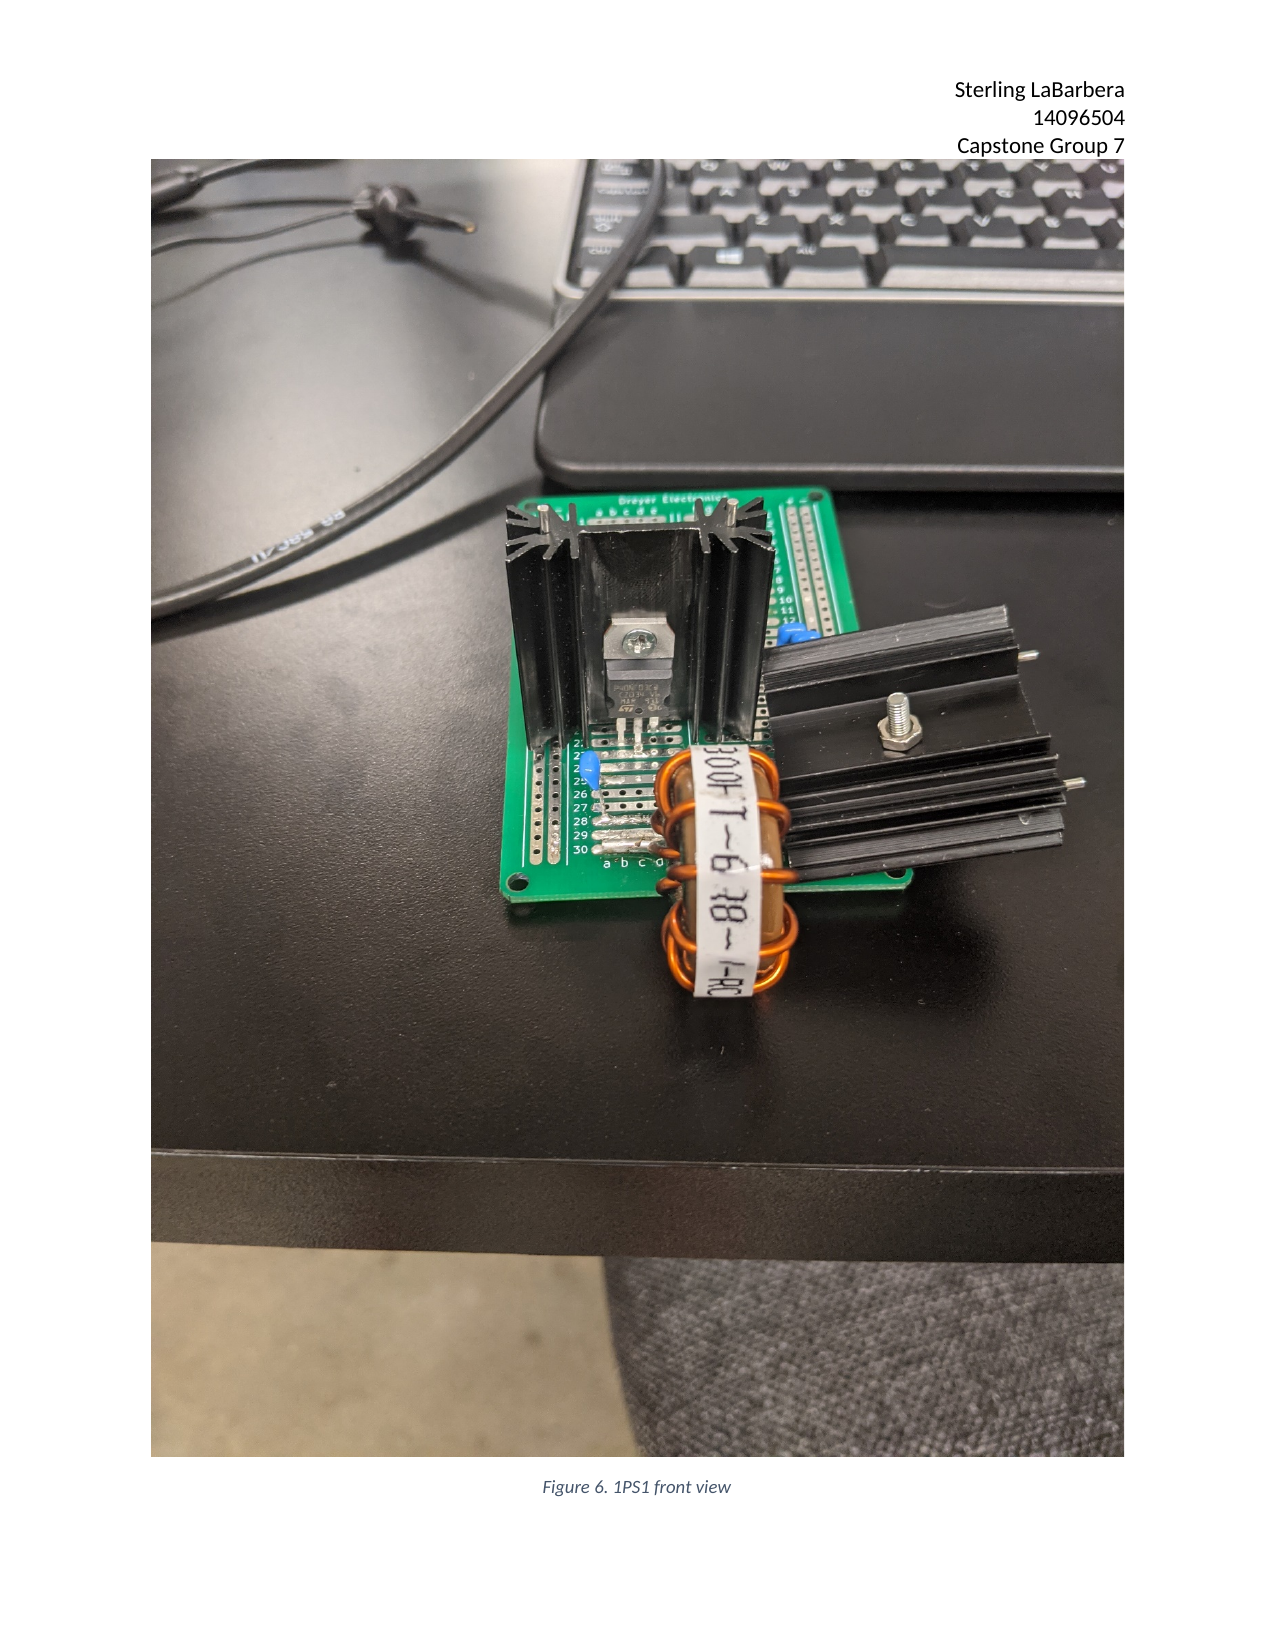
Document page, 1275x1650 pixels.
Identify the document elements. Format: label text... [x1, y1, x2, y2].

text Figure 6. 1PS1 front view [150, 1475, 1125, 1498]
picture [151, 159, 1125, 1457]
